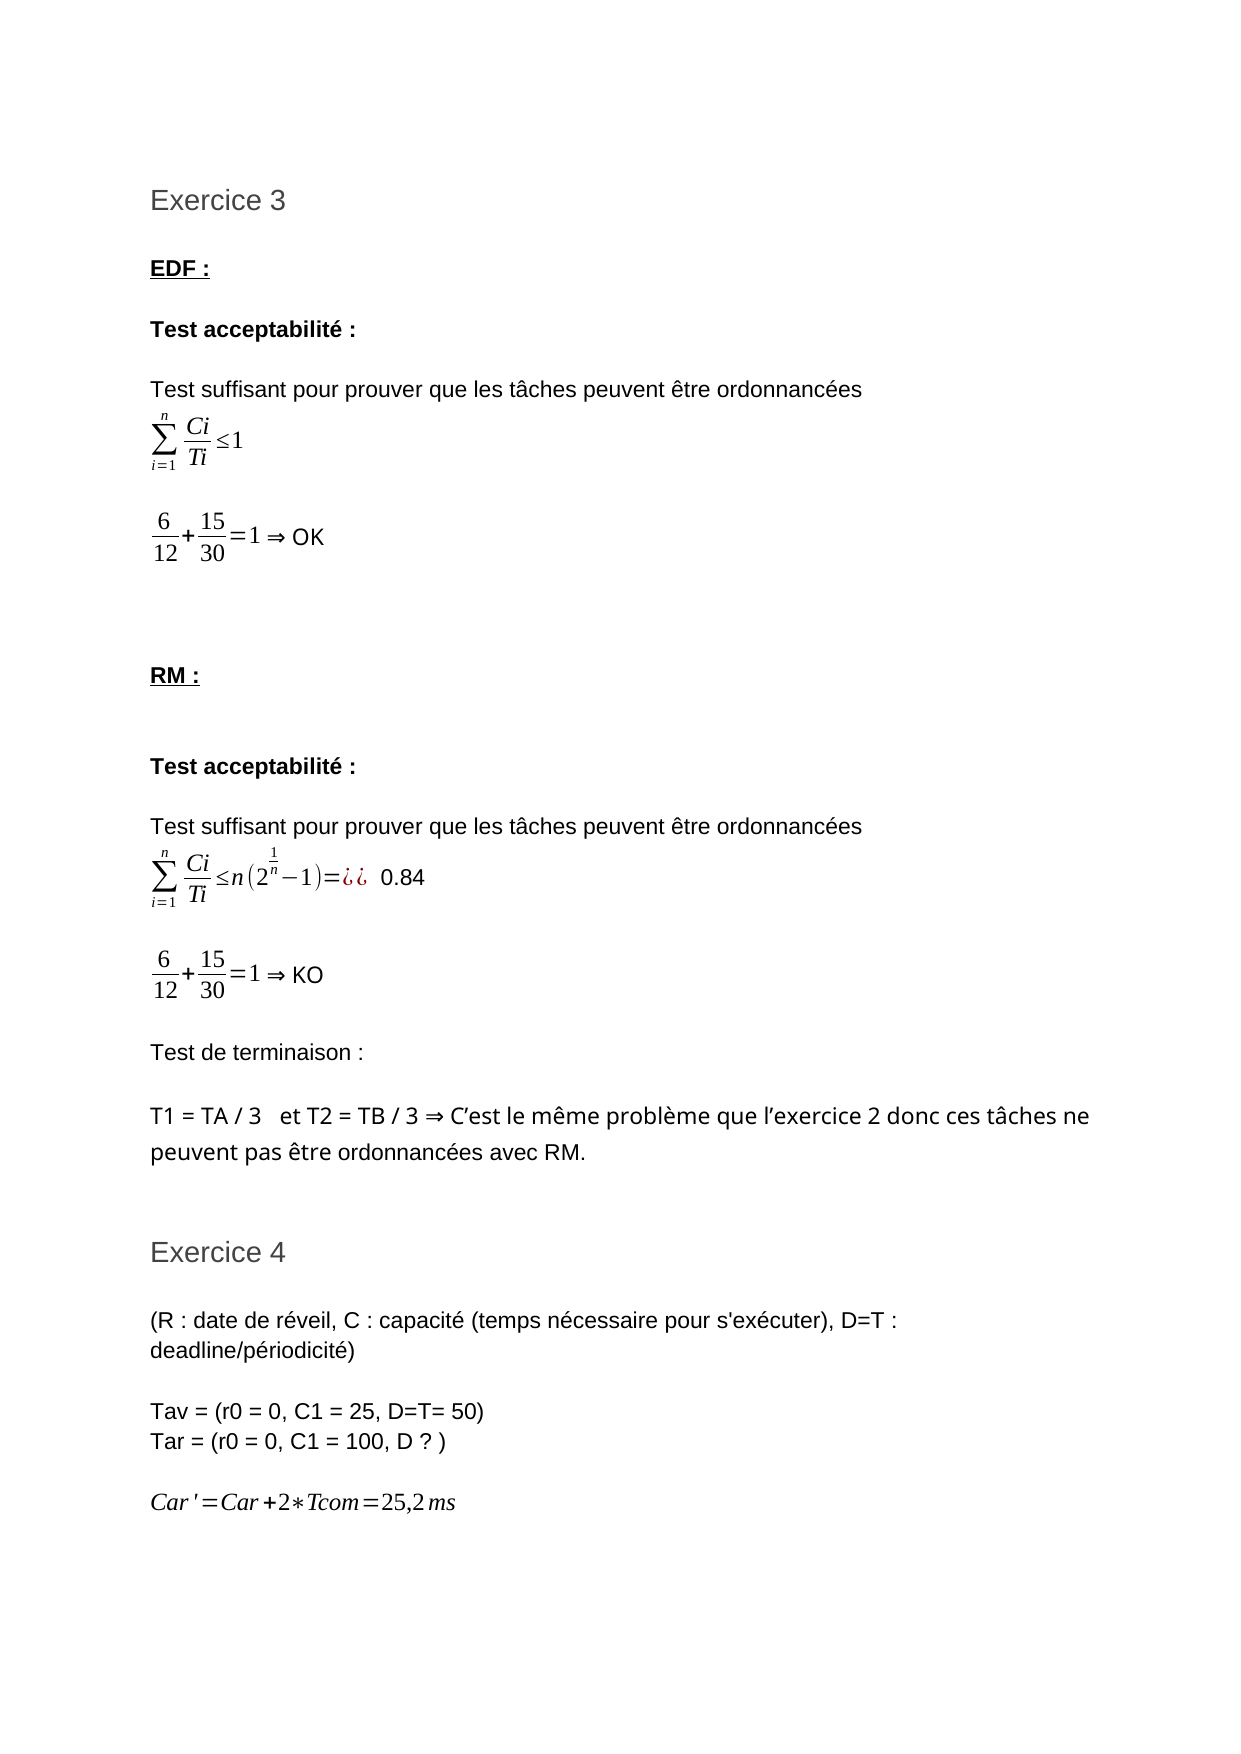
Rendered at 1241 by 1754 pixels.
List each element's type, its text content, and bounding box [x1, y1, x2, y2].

text EDF : [150, 255, 1090, 282]
text 0.84 [150, 843, 1090, 911]
text Test acceptabilité : [150, 753, 1090, 779]
text RM : [150, 662, 1090, 688]
text T1 = TA / 3 et T2 = TB / 3 ⇒ C’est le même problème que l’exercice 2 donc ces tâches ne peuvent pas être ordonnancées avec RM. [150, 1100, 1090, 1167]
text Tav = (r0 = 0, C1 = 25, D=T= 50) [150, 1398, 1090, 1424]
text ⇒ KO [150, 945, 1090, 1004]
text Test suffisant pour prouver que les tâches peuvent être ordonnancées [150, 376, 1090, 403]
text ⇒ OK [150, 508, 1090, 567]
text Tar = (r0 = 0, C1 = 100, D ? ) [150, 1428, 1090, 1454]
text Test acceptabilité : [150, 316, 1090, 342]
text Test suffisant pour prouver que les tâches peuvent être ordonnancées [150, 813, 1090, 839]
subtitle Exercice 4 [150, 1235, 1090, 1269]
subtitle Exercice 3 [150, 183, 1090, 217]
text Test de terminaison : [150, 1039, 1090, 1066]
text (R : date de réveil, C : capacité (temps nécessaire pour s'exécuter), D=T : deadline/périodicité) [150, 1307, 1090, 1364]
